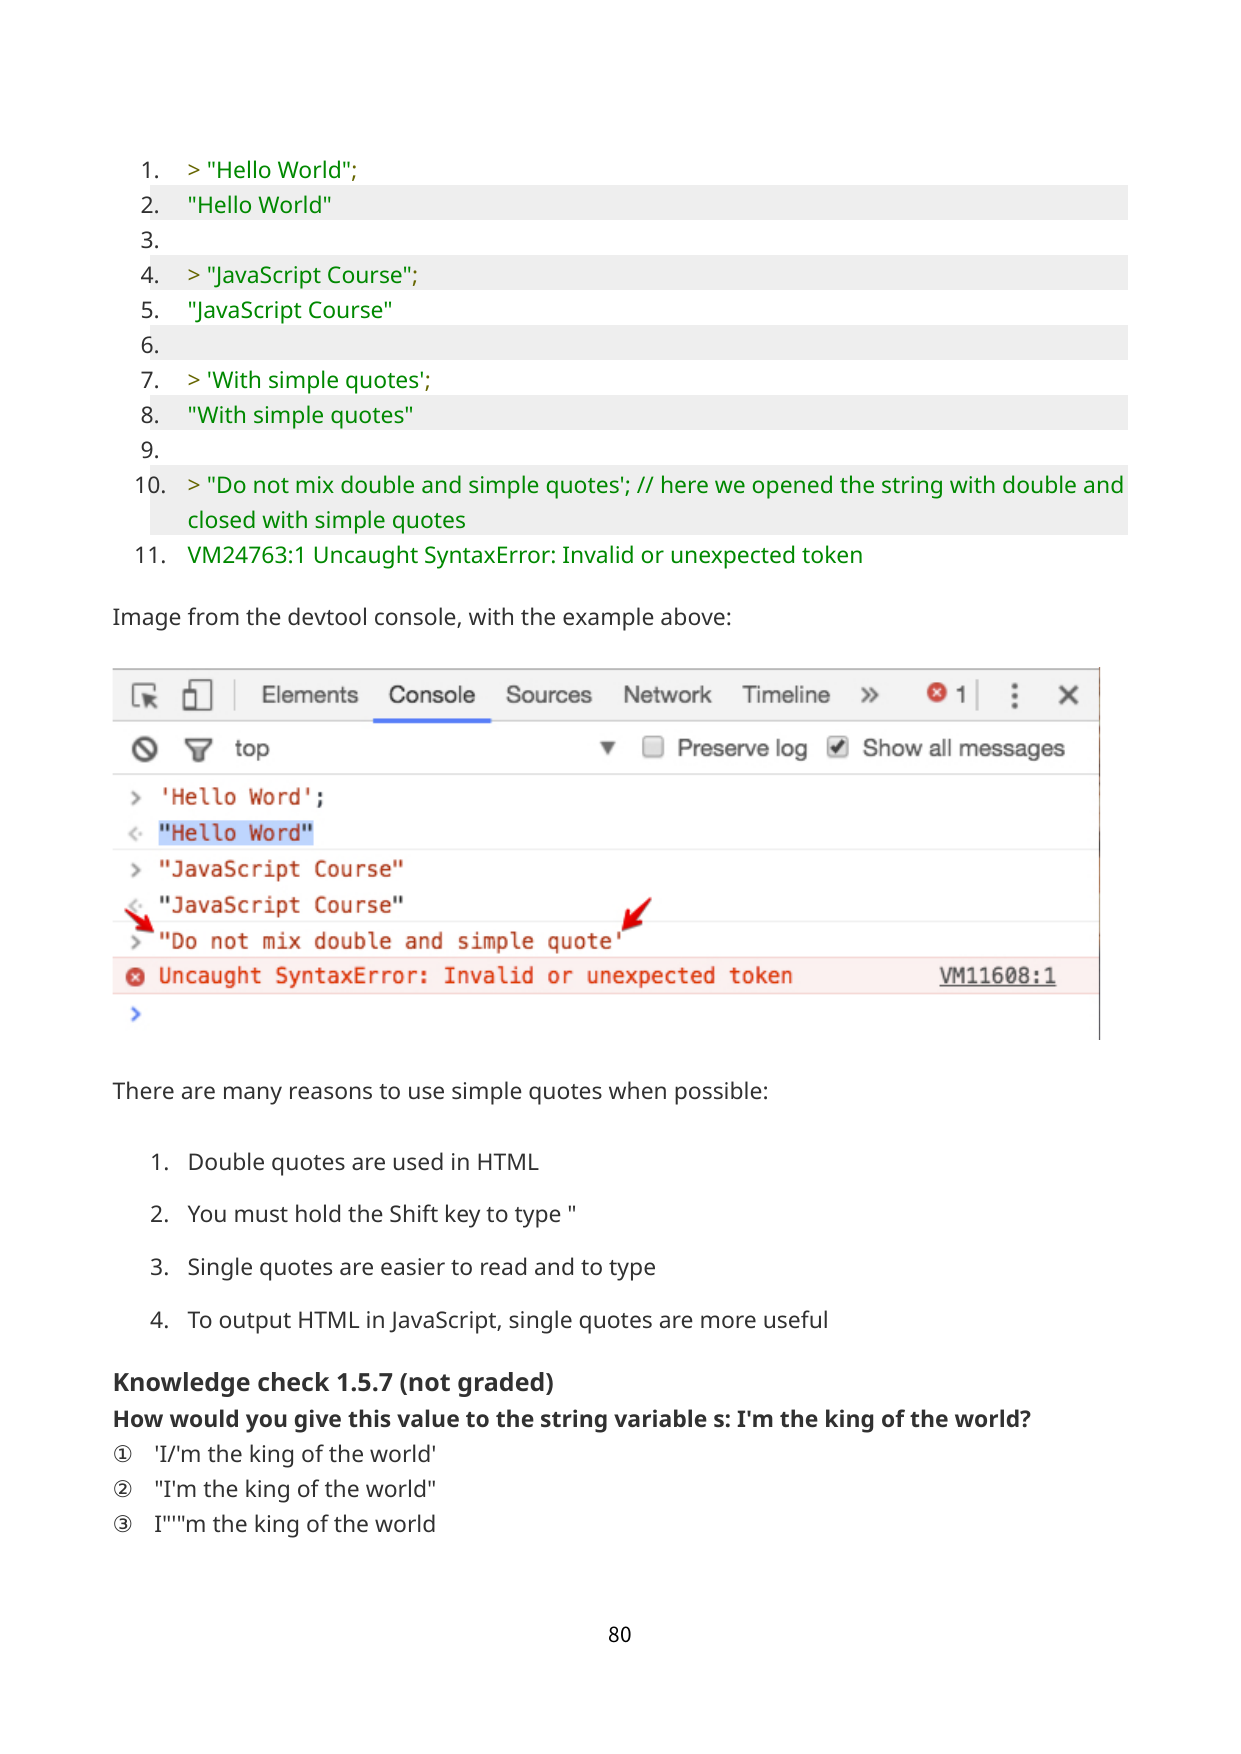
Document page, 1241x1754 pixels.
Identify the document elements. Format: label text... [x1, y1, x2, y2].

list "Hello World" [150, 185, 1128, 220]
list VM24763:1 Uncaught SyntaxError: Invalid or unexpected token [150, 535, 1128, 570]
list To output HTML in JavaScript, single quotes are more useful [150, 1300, 1128, 1335]
picture [112, 667, 1100, 1040]
list > "Hello World"; [150, 150, 1128, 185]
list Single quotes are easier to read and to type [150, 1247, 1128, 1282]
list You must hold the Shift key to type " [150, 1194, 1128, 1229]
list "With simple quotes" [150, 395, 1128, 430]
list "JavaScript Course" [150, 290, 1128, 325]
text There are many reasons to use simple quotes when possible: [112, 1075, 1128, 1106]
list 'I/'m the king of the world' [112, 1434, 1128, 1469]
text How would you give this value to the string variable s: I'm the king of the world? [112, 1399, 1128, 1434]
list > "JavaScript Course"; [150, 255, 1128, 290]
list Double quotes are used in HTML [150, 1142, 1128, 1177]
text Image from the devtool console, with the example above: [112, 601, 1128, 632]
list > "Do not mix double and simple quotes'; // here we opened the string with double and closed with simple quotes [150, 465, 1128, 535]
text Knowledge check 1.5.7 (not graded) [112, 1364, 1128, 1399]
list > 'With simple quotes'; [150, 360, 1128, 395]
list I"'"m the king of the world [112, 1504, 1128, 1539]
list "I'm the king of the world" [112, 1469, 1128, 1504]
